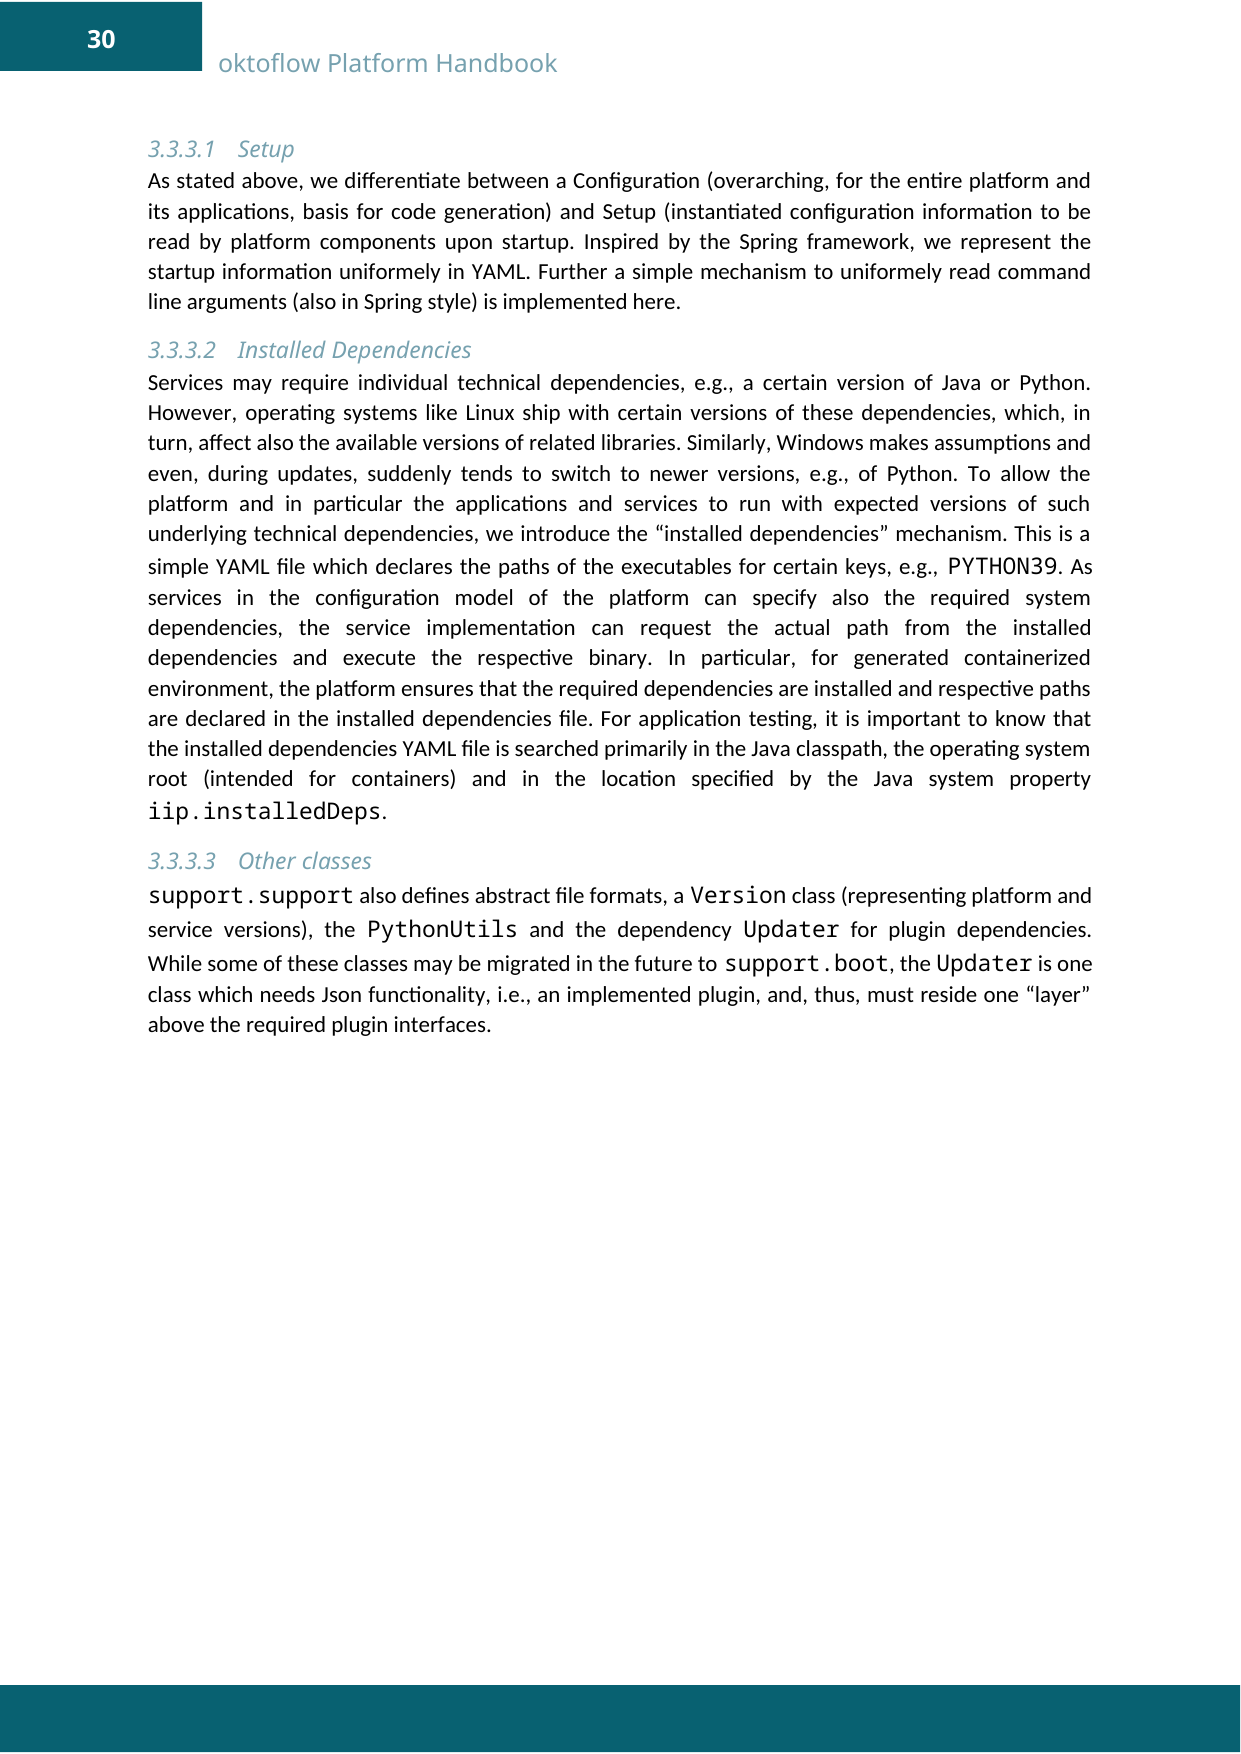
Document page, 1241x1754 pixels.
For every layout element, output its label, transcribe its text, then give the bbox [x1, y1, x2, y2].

subtitle Other classes [148, 845, 1093, 877]
text As stated above, we differentiate between a Configuration (overarching, for the entire platform and its applications, basis for code generation) and Setup (instantiated configuration information to be read by platform components upon startup. Inspired by the Spring framework, we represent the startup information uniformely in YAML. Further a simple mechanism to uniformely read command line arguments (also in Spring style) is implemented here. [148, 167, 1093, 316]
text support.support also defines abstract file formats, a Version class (representing platform and service versions), the PythonUtils and the dependency Updater for plugin dependencies. While some of these classes may be migrated in the future to support.boot, the Updater is one class which needs Json functionality, i.e., an implemented plugin, and, thus, must reside one “layer” above the required plugin interfaces. [148, 879, 1093, 1038]
subtitle Installed Dependencies [148, 334, 1093, 366]
text Services may require individual technical dependencies, e.g., a certain version of Java or Python. However, operating systems like Linux ship with certain versions of these dependencies, which, in turn, affect also the available versions of related libraries. Similarly, Windows makes assumptions and even, during updates, suddenly tends to switch to newer versions, e.g., of Python. To allow the platform and in particular the applications and services to run with expected versions of such underlying technical dependencies, we introduce the “installed dependencies” mechanism. This is a simple YAML file which declares the paths of the executables for certain keys, e.g., PYTHON39. As services in the configuration model of the platform can specify also the required system dependencies, the service implementation can request the actual path from the installed dependencies and execute the respective binary. In particular, for generated containerized environment, the platform ensures that the required dependencies are installed and respective paths are declared in the installed dependencies file. For application testing, it is important to know that the installed dependencies YAML file is searched primarily in the Java classpath, the operating system root (intended for containers) and in the location specified by the Java system property iip.installedDeps. [148, 368, 1093, 826]
subtitle Setup [148, 133, 1093, 164]
